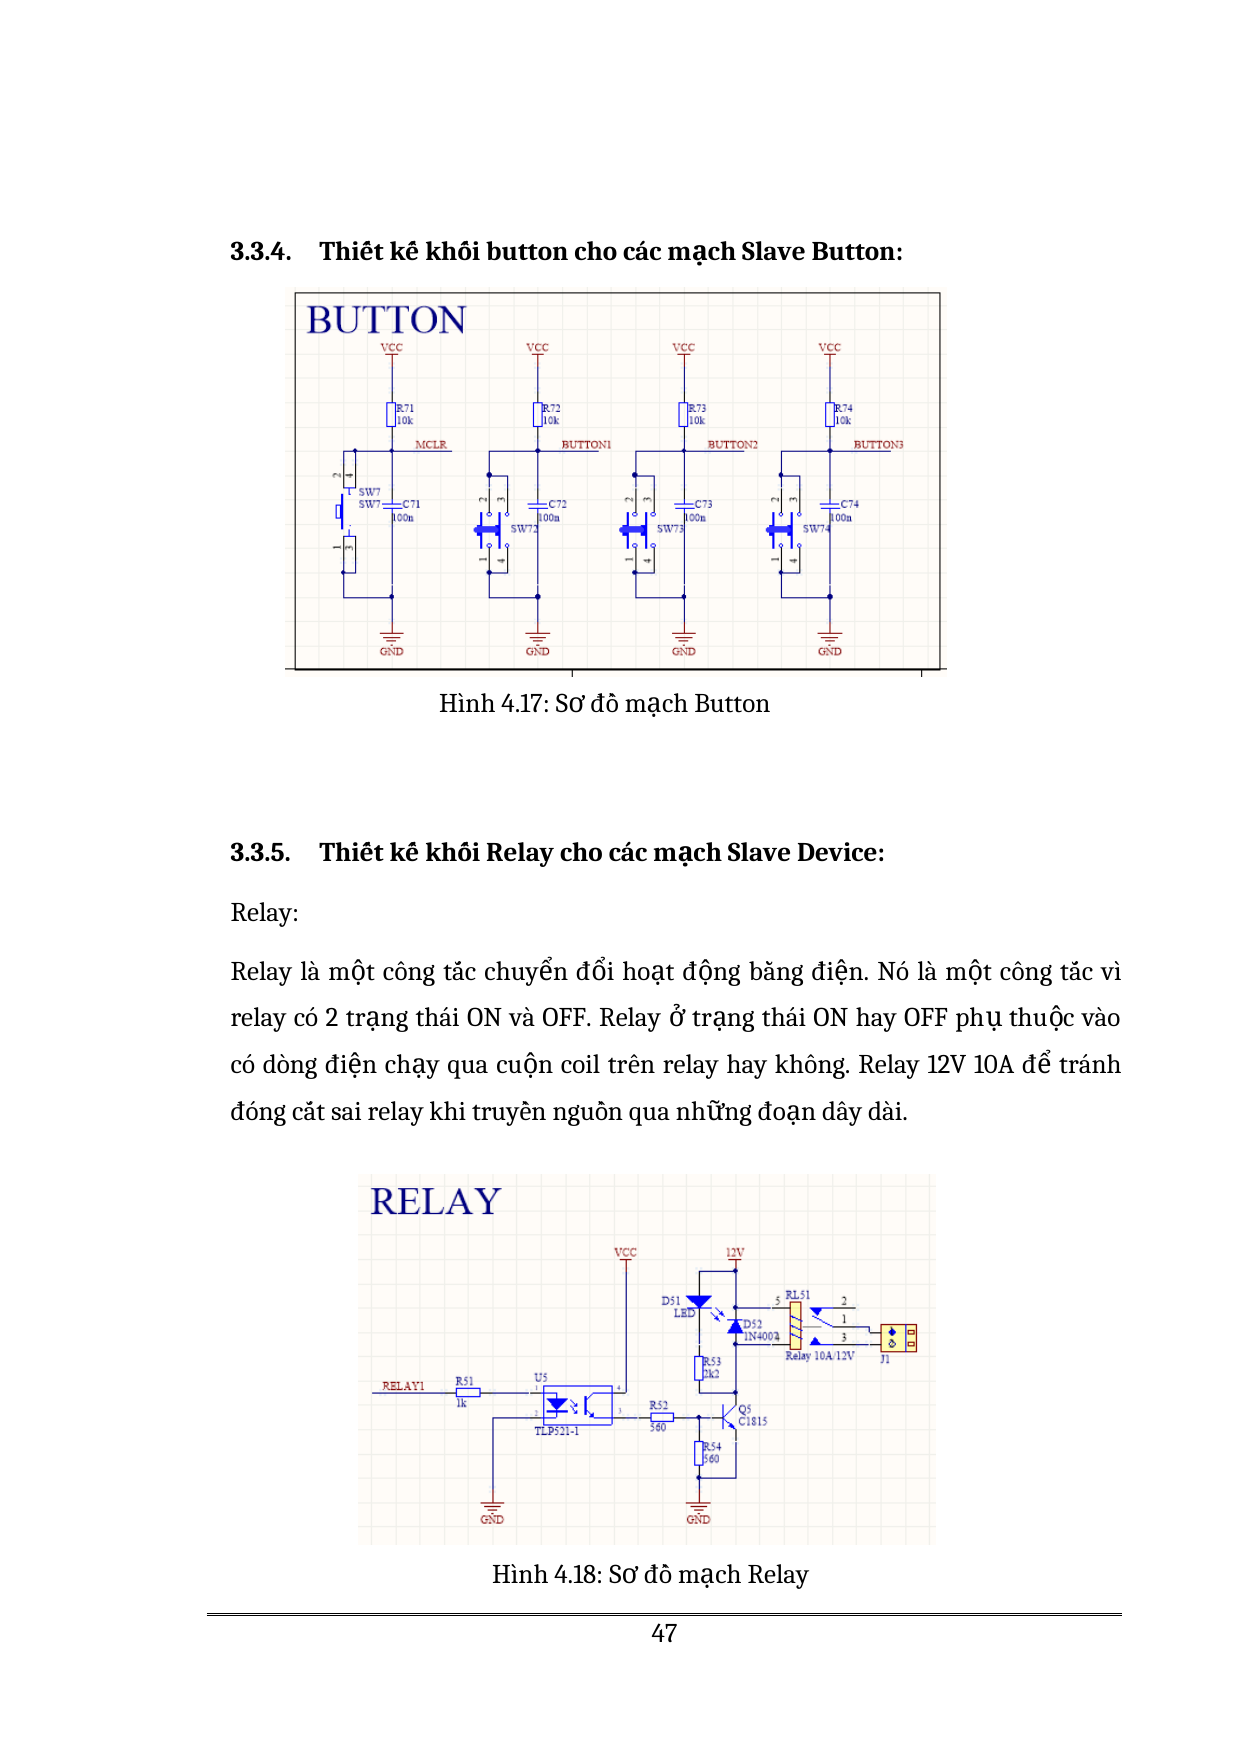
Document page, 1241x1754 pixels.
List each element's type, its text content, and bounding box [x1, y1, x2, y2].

picture [358, 1174, 936, 1545]
text Relay là một công tắc chuyển đổi hoạt động bằng điện. Nó là một công tắc vì relay có 2 trạng thái ON và OFF. Relay ở trạng thái ON hay OFF phụ thuộc vào có dòng điện chạy qua cuộn coil trên relay hay không. Relay 12V 10A để tránh đóng cắt sai relay khi truyền nguồn qua những đoạn dây dài. [230, 956, 1122, 1127]
picture [285, 287, 947, 677]
subtitle Thiết kế khối Relay cho các mạch Slave Device: [230, 837, 1122, 869]
text Relay: [230, 897, 1122, 928]
subtitle Thiết kế khối button cho các mạch Slave Button: [230, 236, 1122, 267]
